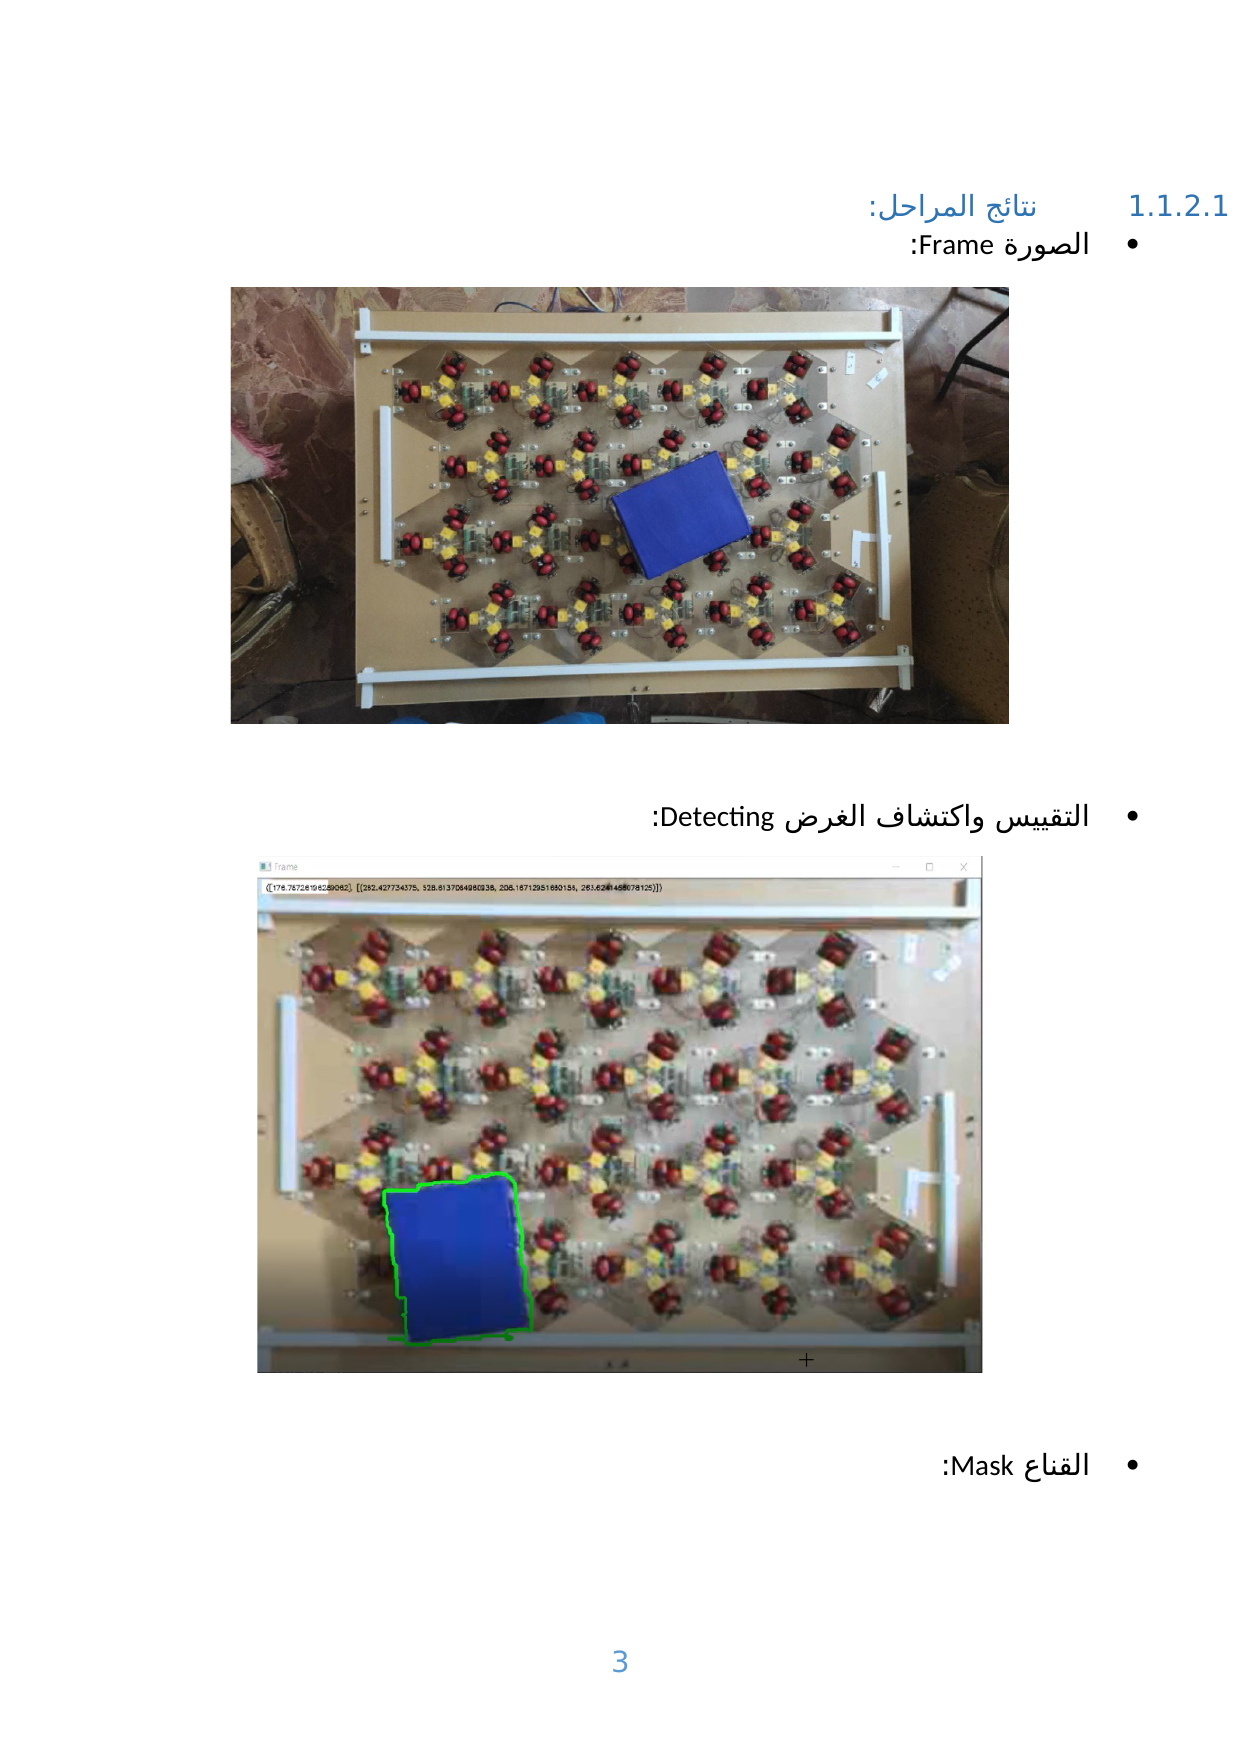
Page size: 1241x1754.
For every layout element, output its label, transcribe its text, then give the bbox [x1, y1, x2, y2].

picture [257, 856, 983, 1373]
list التقييس واكتشاف الغرض Detecting: [112, 798, 1128, 834]
list الصورة Frame: [112, 226, 1128, 262]
subtitle نتائج المراحل: [112, 190, 1128, 224]
picture [232, 287, 1009, 724]
list القناع Mask: [112, 1447, 1128, 1483]
